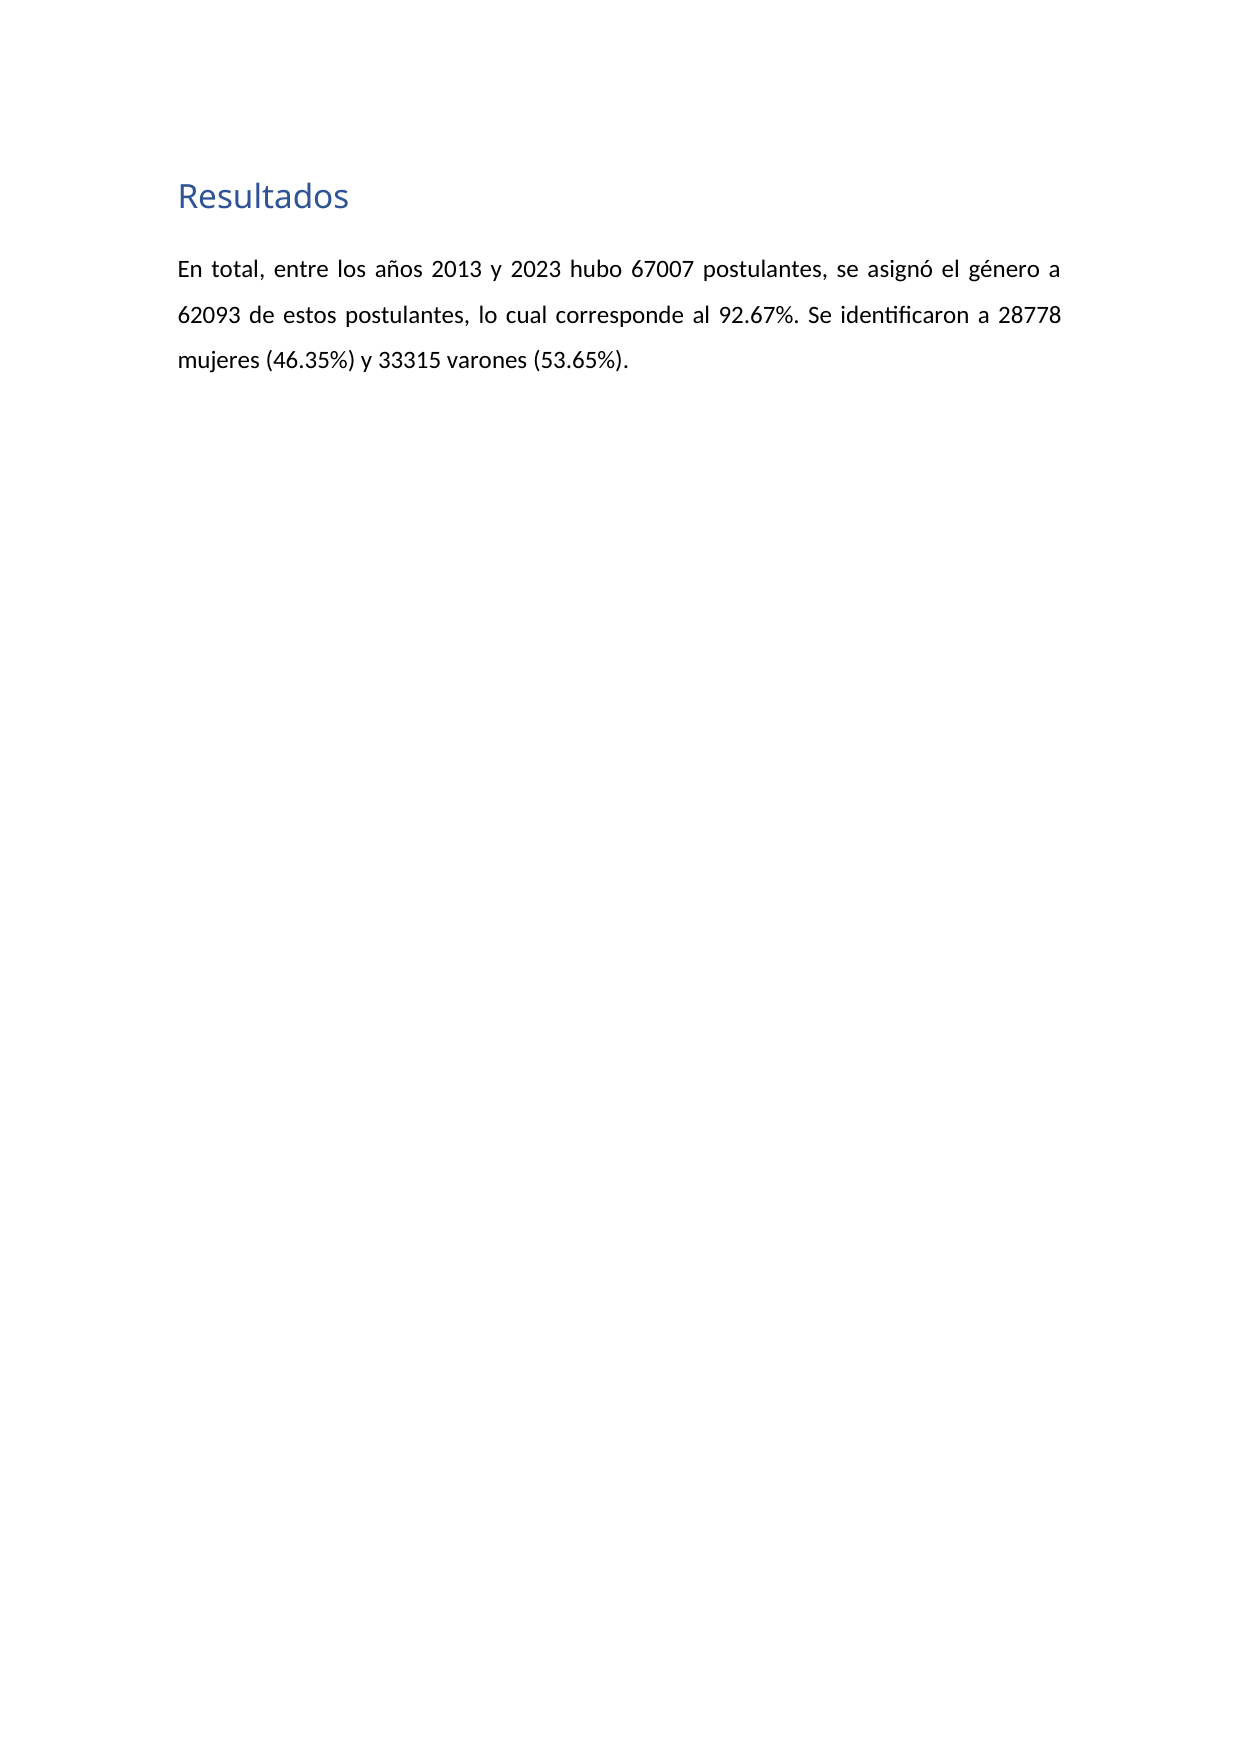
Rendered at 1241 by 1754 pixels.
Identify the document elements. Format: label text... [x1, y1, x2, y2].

text En total, entre los años 2013 y 2023 hubo 67007 postulantes, se asignó el género a 62093 de estos postulantes, lo cual corresponde al 92.67%. Se identificaron a 28778 mujeres (46.35%) y 33315 varones (53.65%). [177, 253, 1063, 375]
subtitle Resultados [177, 173, 1063, 218]
